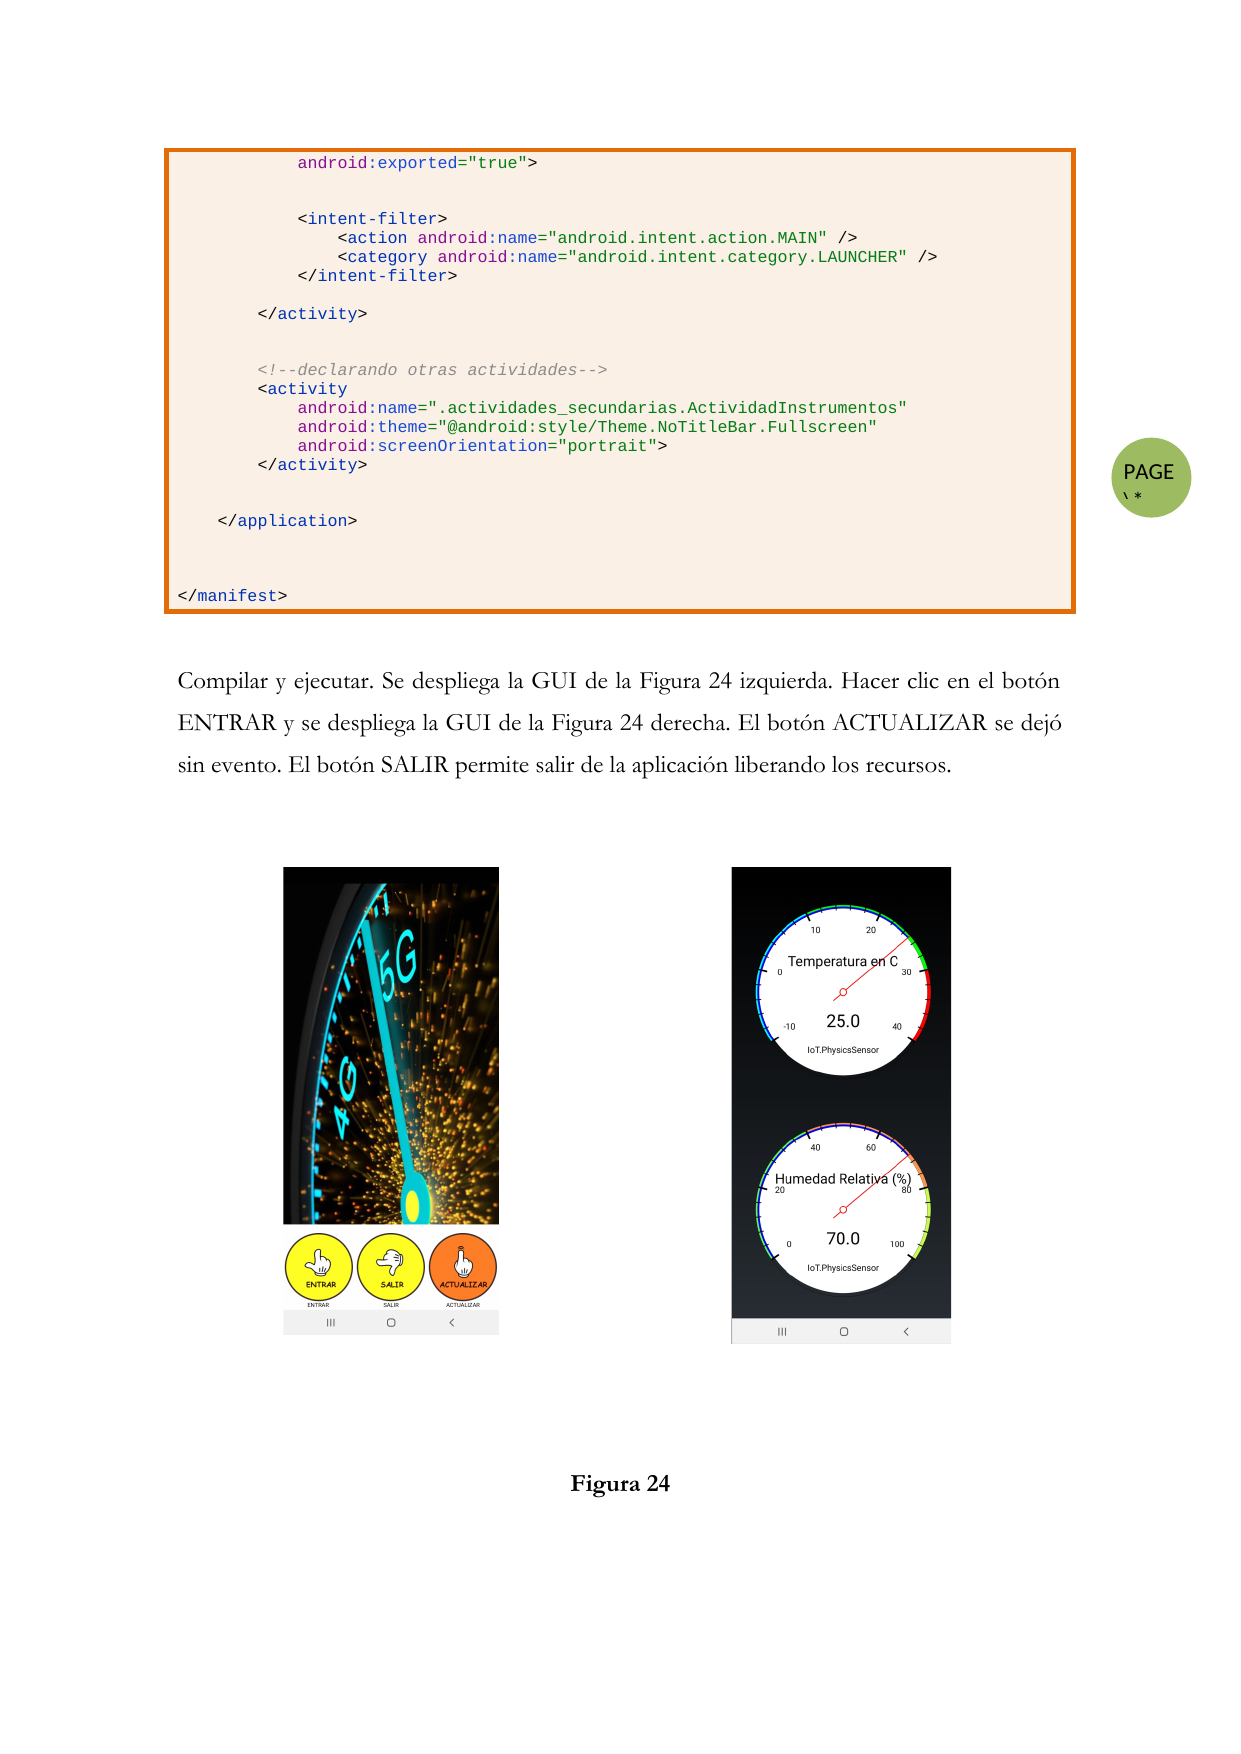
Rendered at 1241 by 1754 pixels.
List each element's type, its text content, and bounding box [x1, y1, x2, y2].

picture [731, 867, 952, 1344]
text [169, 152, 1071, 609]
text Figura 24 [177, 1470, 1063, 1498]
text Compilar y ejecutar. Se despliega la GUI de la Figura 24 izquierda. Hacer clic en el botón ENTRAR y se despliega la GUI de la Figura 24 derecha. El botón ACTUALIZAR se dejó sin evento. El botón SALIR permite salir de la aplicación liberando los recursos. [177, 667, 1063, 779]
table_header [166, 814, 616, 1422]
table_header [616, 814, 1066, 1422]
picture [283, 867, 499, 1335]
